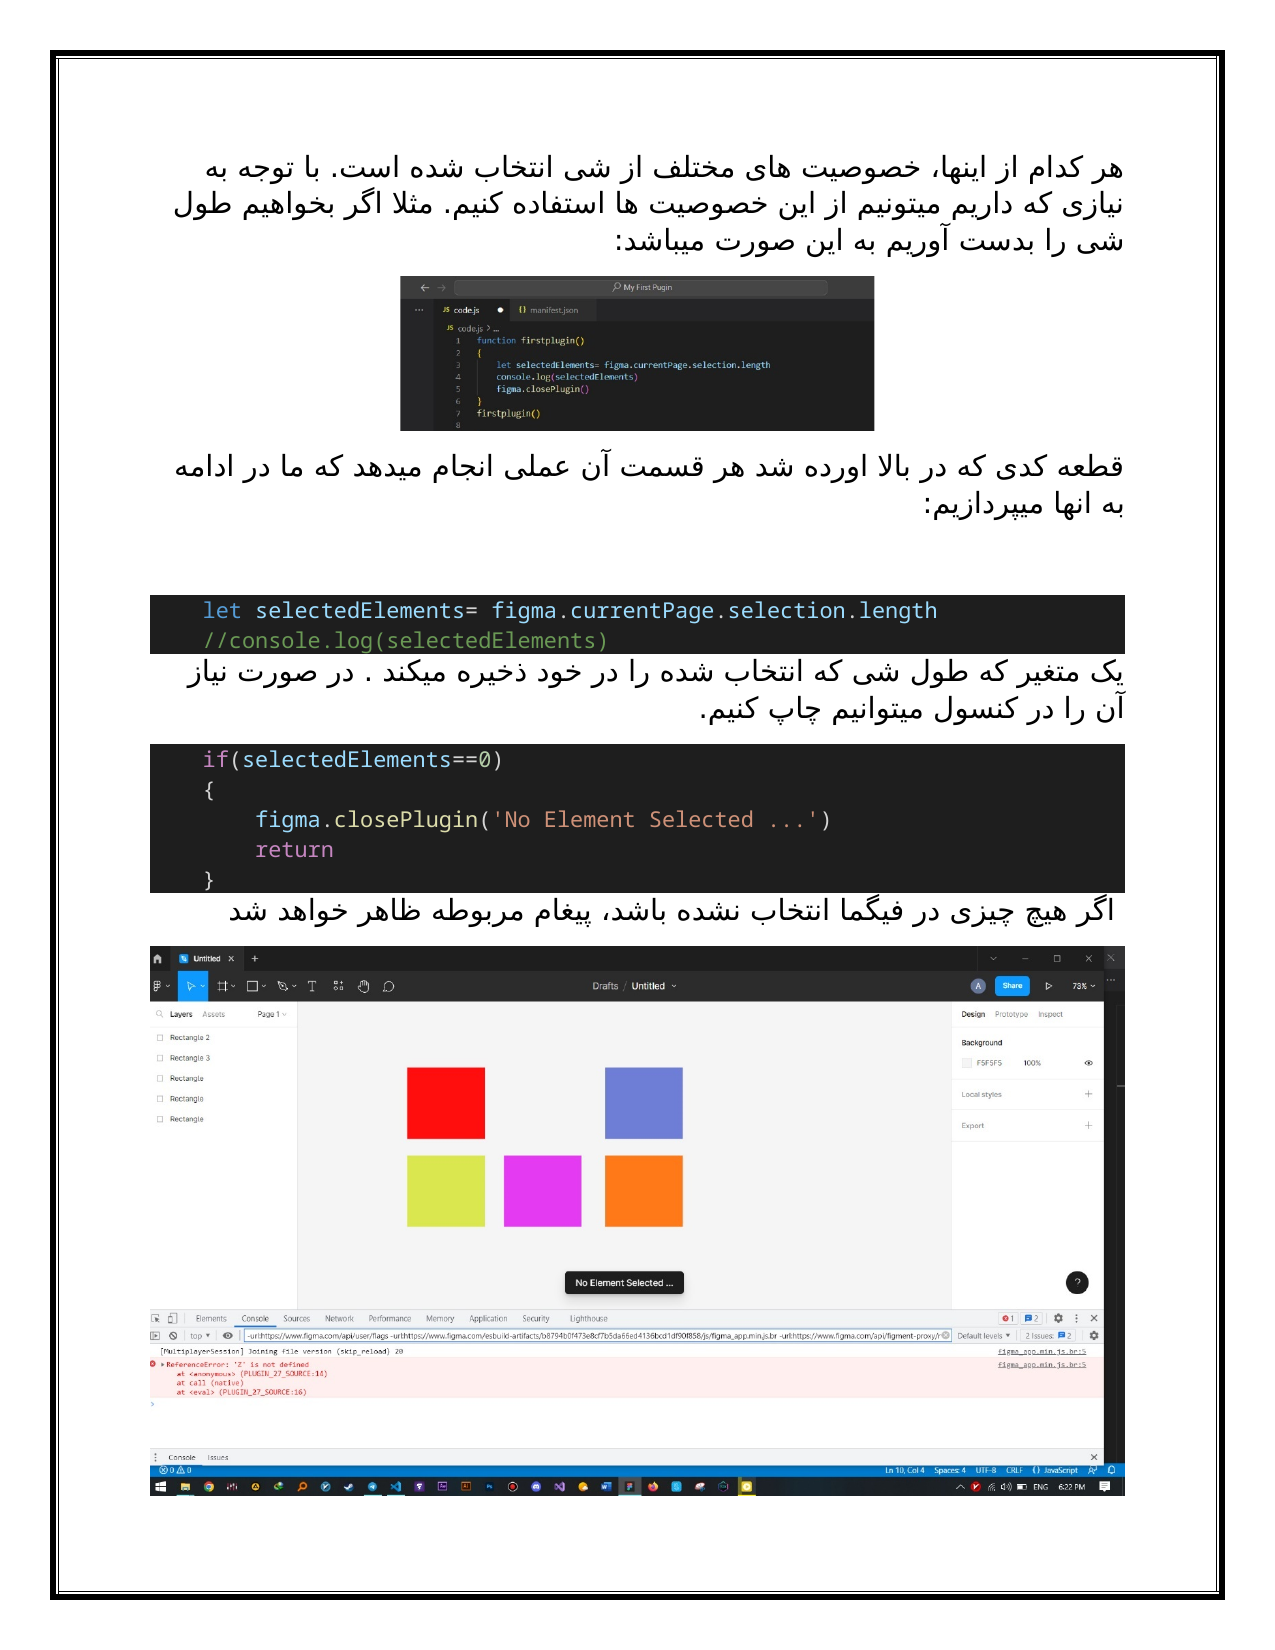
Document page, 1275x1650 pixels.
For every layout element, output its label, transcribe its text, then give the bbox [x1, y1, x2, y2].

text if(selectedElements==0) [150, 744, 1125, 774]
text } [150, 863, 1125, 893]
text یک متغیر که طول شی که انتخاب شده را در خود ذخیره میکند . در صورت نیاز آن را در کنسول میتوانیم چاپ کنیم. [150, 654, 1125, 725]
text figma.closePlugin('No Element Selected ...') [150, 804, 1125, 834]
text { [150, 774, 1125, 804]
text اگر هیچ چیزی در فیگما انتخاب نشده باشد، پیغام مربوطه ظاهر خواهد شد [150, 893, 1125, 927]
text هر کدام از اینها، خصوصیت های مختلف از شی انتخاب شده است. با توجه به نیازی که داریم میتونیم از این خصوصیت ها استفاده کنیم. مثلا اگر بخواهیم طول شی را بدست آوریم به این صورت میباشد: [150, 150, 1125, 257]
text let selectedElements= figma.currentPage.selection.length [150, 595, 1125, 624]
picture [400, 276, 875, 431]
picture [150, 946, 1125, 1496]
text return [150, 834, 1125, 863]
text قطعه کدی که در بالا اورده شد هر قسمت آن عملی انجام میدهد که ما در ادامه به انها میپردازیم: [150, 450, 1125, 520]
text //console.log(selectedElements) [150, 624, 1125, 654]
